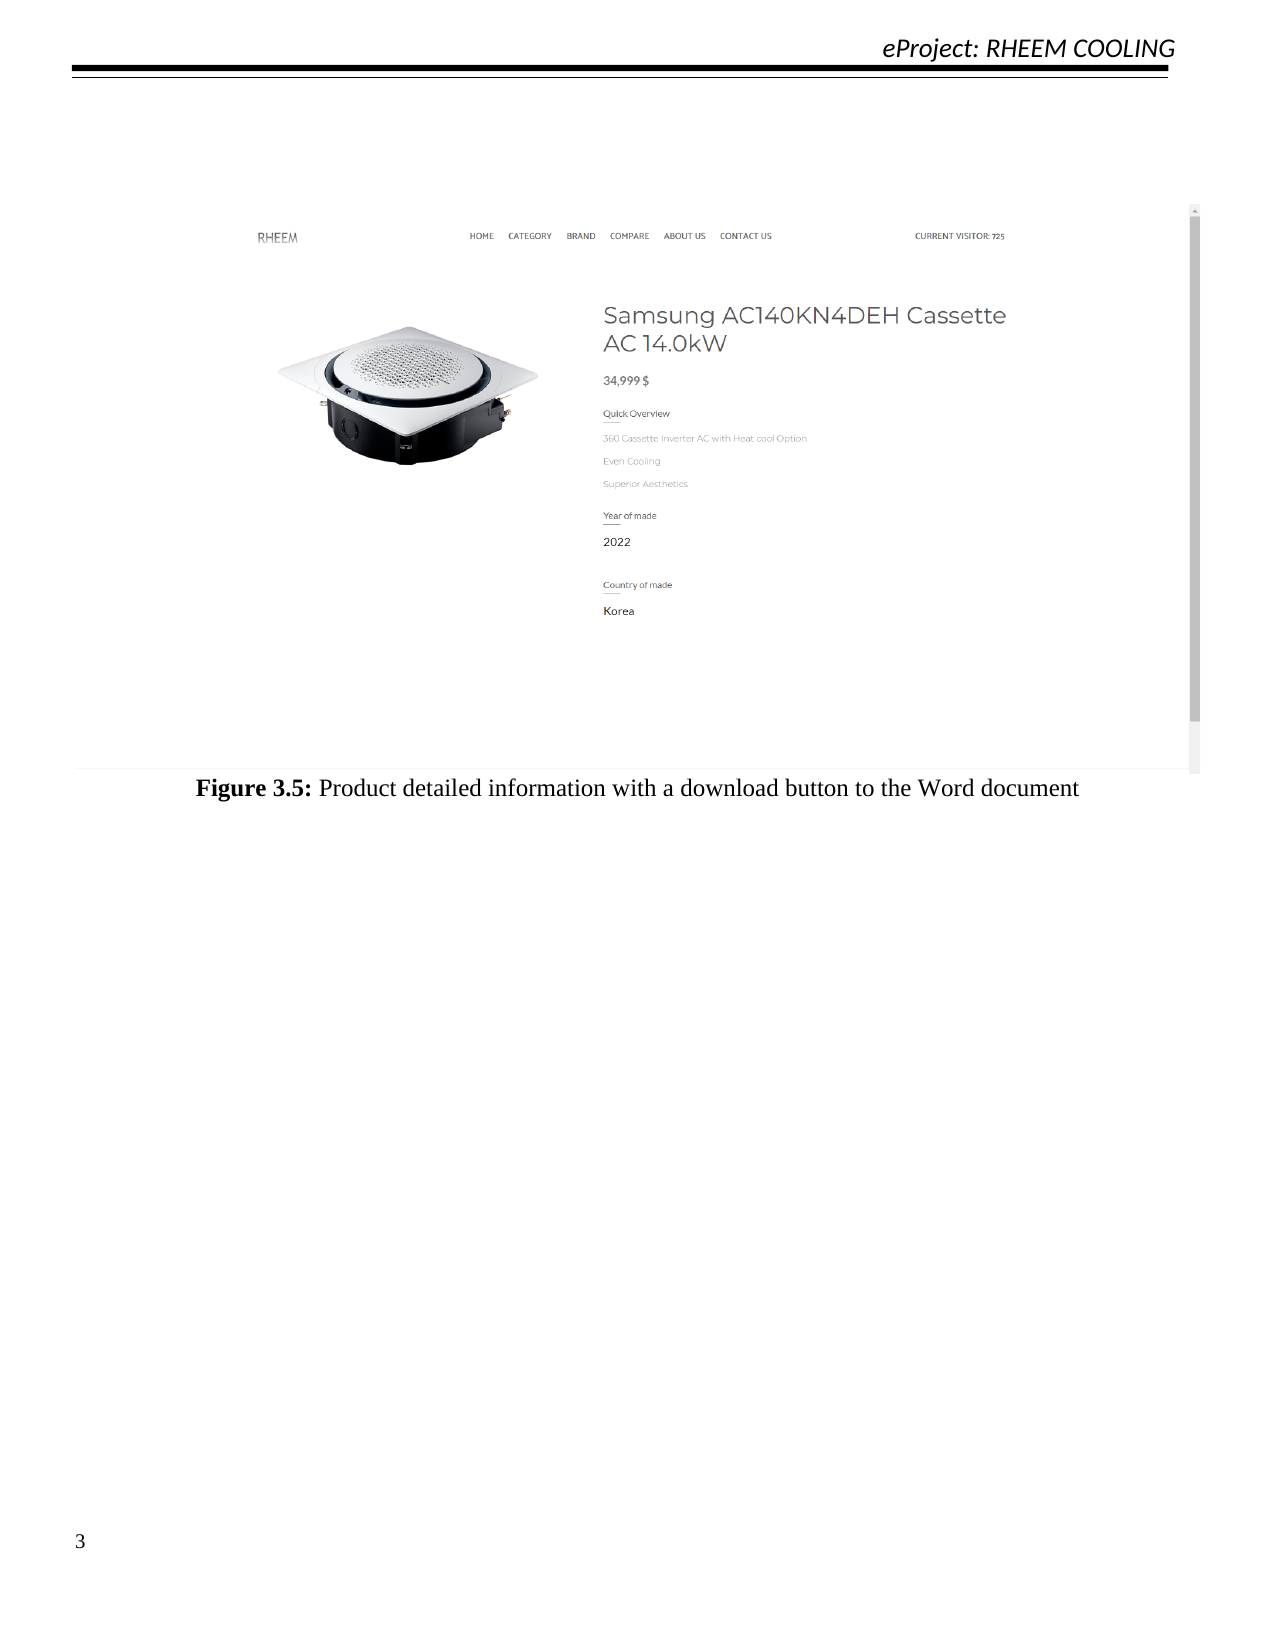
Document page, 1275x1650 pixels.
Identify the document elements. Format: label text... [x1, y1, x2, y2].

text Figure 3.5: Product detailed information with a download button to the Word document [75, 774, 1200, 802]
picture [75, 204, 1200, 774]
